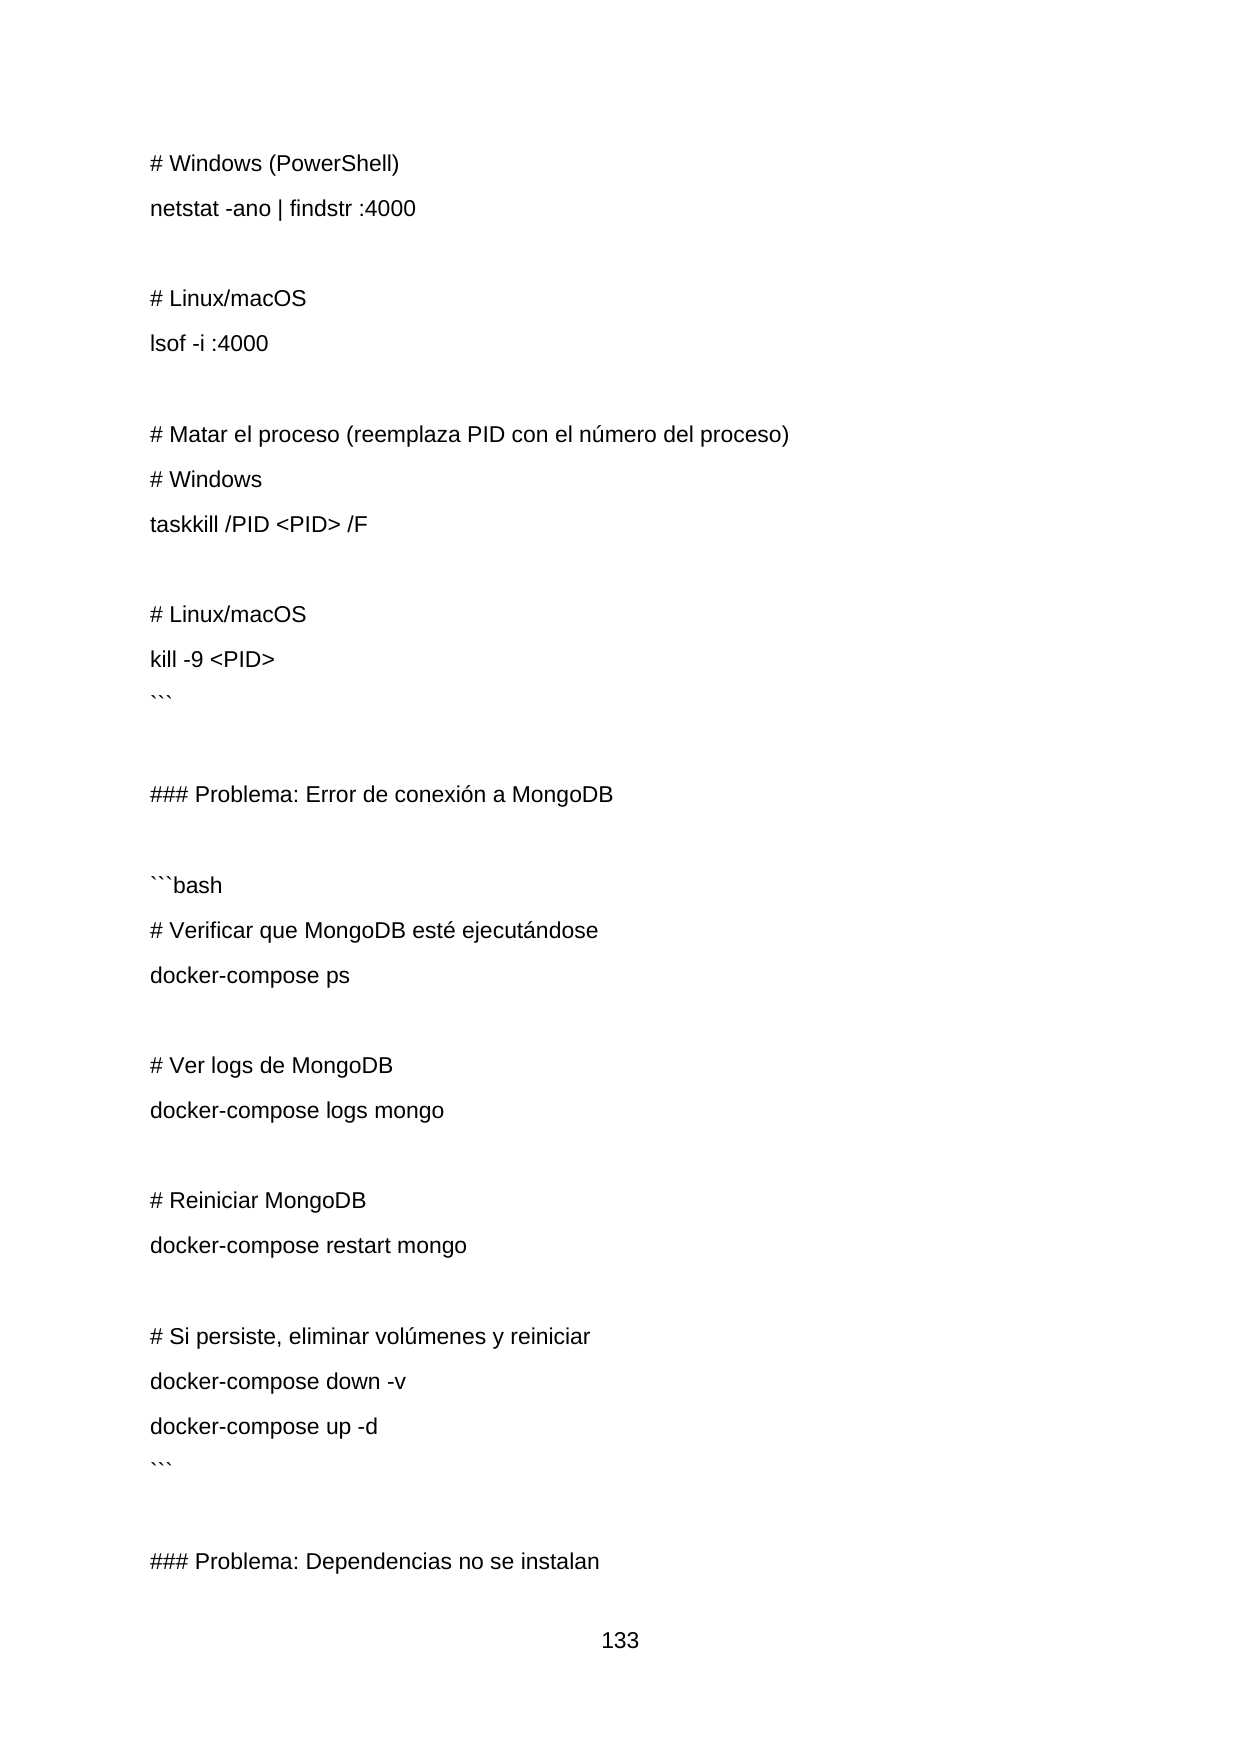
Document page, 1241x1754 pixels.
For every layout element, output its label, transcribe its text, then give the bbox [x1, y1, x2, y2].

text taskkill /PID <PID> /F [150, 511, 1090, 537]
text ``` [150, 1458, 1090, 1484]
text docker-compose up -d [150, 1413, 1090, 1439]
text # Linux/macOS [150, 285, 1090, 312]
text # Linux/macOS [150, 601, 1090, 627]
text # Matar el proceso (reemplaza PID con el número del proceso) [150, 421, 1090, 447]
text docker-compose logs mongo [150, 1097, 1090, 1123]
text netstat -ano | findstr :4000 [150, 195, 1090, 221]
text docker-compose ps [150, 962, 1090, 988]
text ``` [150, 691, 1090, 718]
text docker-compose restart mongo [150, 1232, 1090, 1259]
text # Windows (PowerShell) [150, 150, 1090, 176]
text kill -9 <PID> [150, 646, 1090, 672]
text # Ver logs de MongoDB [150, 1052, 1090, 1078]
text lsof -i :4000 [150, 330, 1090, 357]
text # Verificar que MongoDB esté ejecutándose [150, 917, 1090, 943]
text # Reiniciar MongoDB [150, 1187, 1090, 1214]
text ### Problema: Dependencias no se instalan [150, 1548, 1090, 1574]
text # Si persiste, eliminar volúmenes y reiniciar [150, 1323, 1090, 1349]
text docker-compose down -v [150, 1368, 1090, 1394]
text # Windows [150, 466, 1090, 492]
text ```bash [150, 872, 1090, 898]
text ### Problema: Error de conexión a MongoDB [150, 781, 1090, 808]
